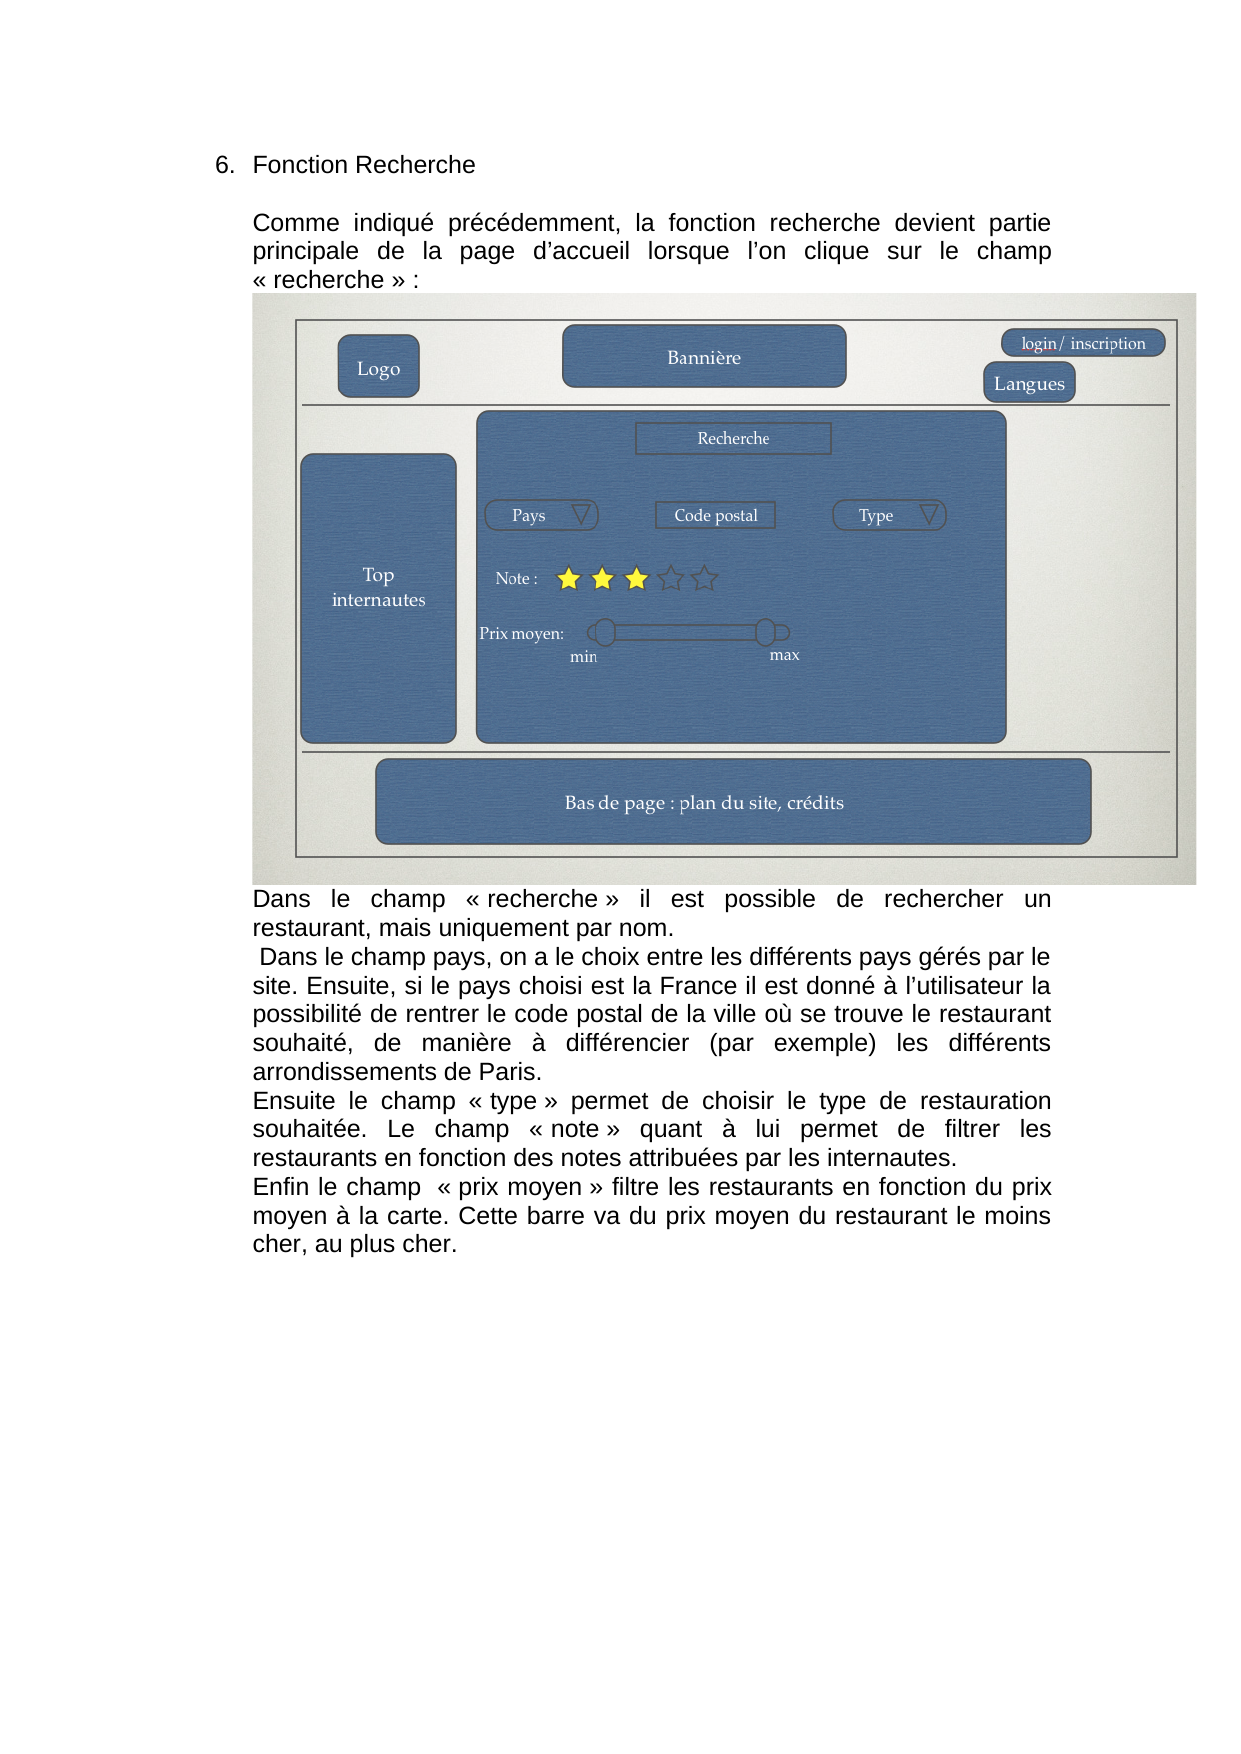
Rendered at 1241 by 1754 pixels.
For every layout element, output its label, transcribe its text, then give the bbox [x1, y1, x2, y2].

list Ensuite le champ « type » permet de choisir le type de restauration souhaitée. Le champ « note » quant à lui permet de filtrer les restaurants en fonction des notes attribuées par les internautes. [252, 1086, 1053, 1172]
picture [252, 293, 1197, 885]
list Enfin le champ « prix moyen » filtre les restaurants en fonction du prix moyen à la carte. Cette barre va du prix moyen du restaurant le moins cher, au plus cher. [252, 1172, 1053, 1258]
list Comme indiqué précédemment, la fonction recherche devient partie principale de la page d’accueil lorsque l’on clique sur le champ « recherche » : [252, 207, 1053, 293]
list Dans le champ « recherche » il est possible de rechercher un restaurant, mais uniquement par nom. [252, 885, 1053, 942]
list Dans le champ pays, on a le choix entre les différents pays gérés par le site. Ensuite, si le pays choisi est la France il est donné à l’utilisateur la possibilité de rentrer le code postal de la ville où se trouve le restaurant souhaité, de manière à différencier (par exemple) les différents arrondissements de Paris. [252, 942, 1053, 1086]
list Fonction Recherche [215, 150, 1053, 179]
